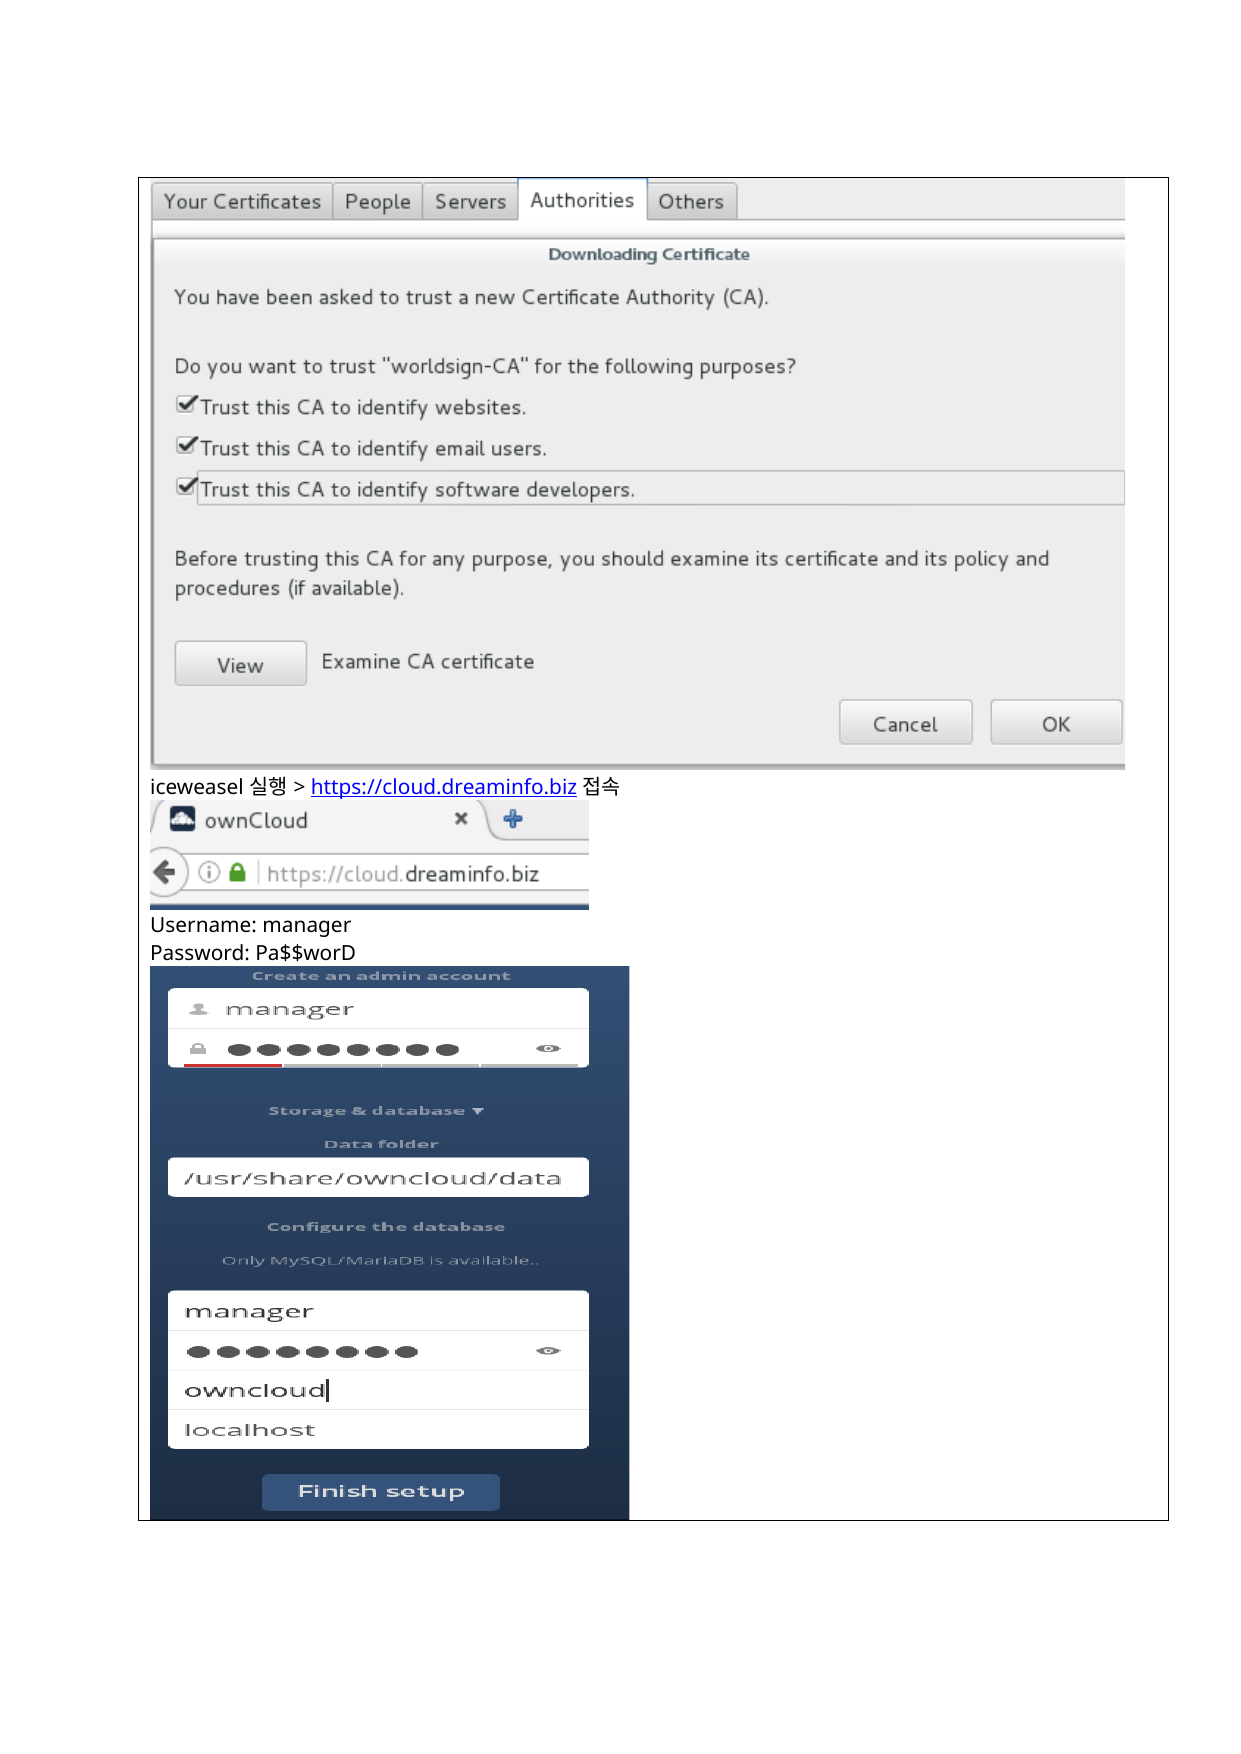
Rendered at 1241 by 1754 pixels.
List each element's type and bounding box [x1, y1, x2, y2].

picture [150, 966, 630, 1520]
picture [150, 800, 589, 910]
table_header [139, 178, 1168, 1519]
picture [150, 178, 1125, 770]
